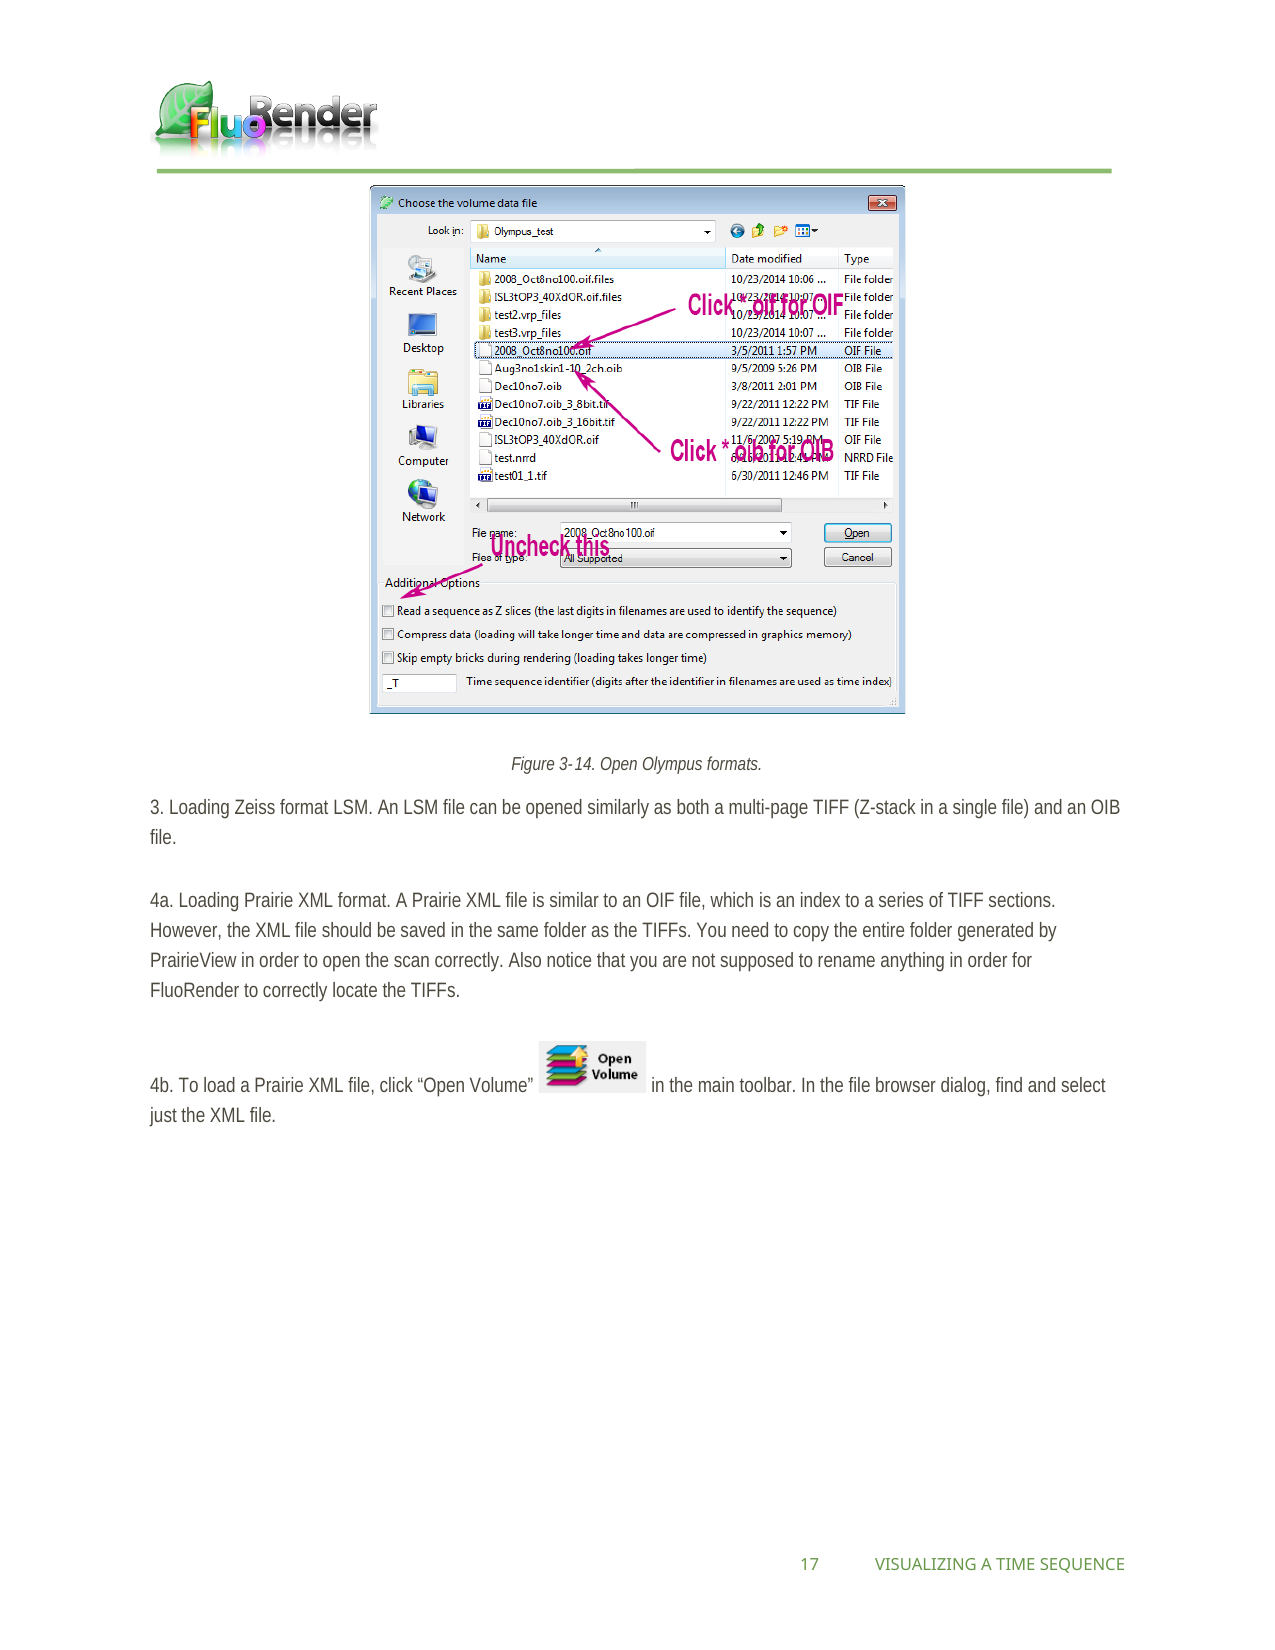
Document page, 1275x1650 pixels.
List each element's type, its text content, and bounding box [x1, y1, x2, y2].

text 4b. To load a Prairie XML file, click “Open Volume” in the main toolbar. In the file browser dialog, find and select just the XML file. [150, 1041, 1125, 1127]
text 4a. Loading Prairie XML format. A Prairie XML file is similar to an OIF file, which is an index to a series of TIFF sections. However, the XML file should be saved in the same folder as the TIFFs. You need to copy the entire folder generated by PrairieView in order to open the scan correctly. Also notice that you are not supposed to rename anything in order for FluoRender to correctly locate the TIFFs. [150, 888, 1125, 1002]
picture [538, 1041, 647, 1093]
picture [369, 185, 906, 714]
picture [150, 75, 379, 162]
text 3. Loading Zeiss format LSM. An LSM file can be opened similarly as both a multi-page TIFF (Z-stack in a single file) and an OIB file. [150, 795, 1125, 849]
